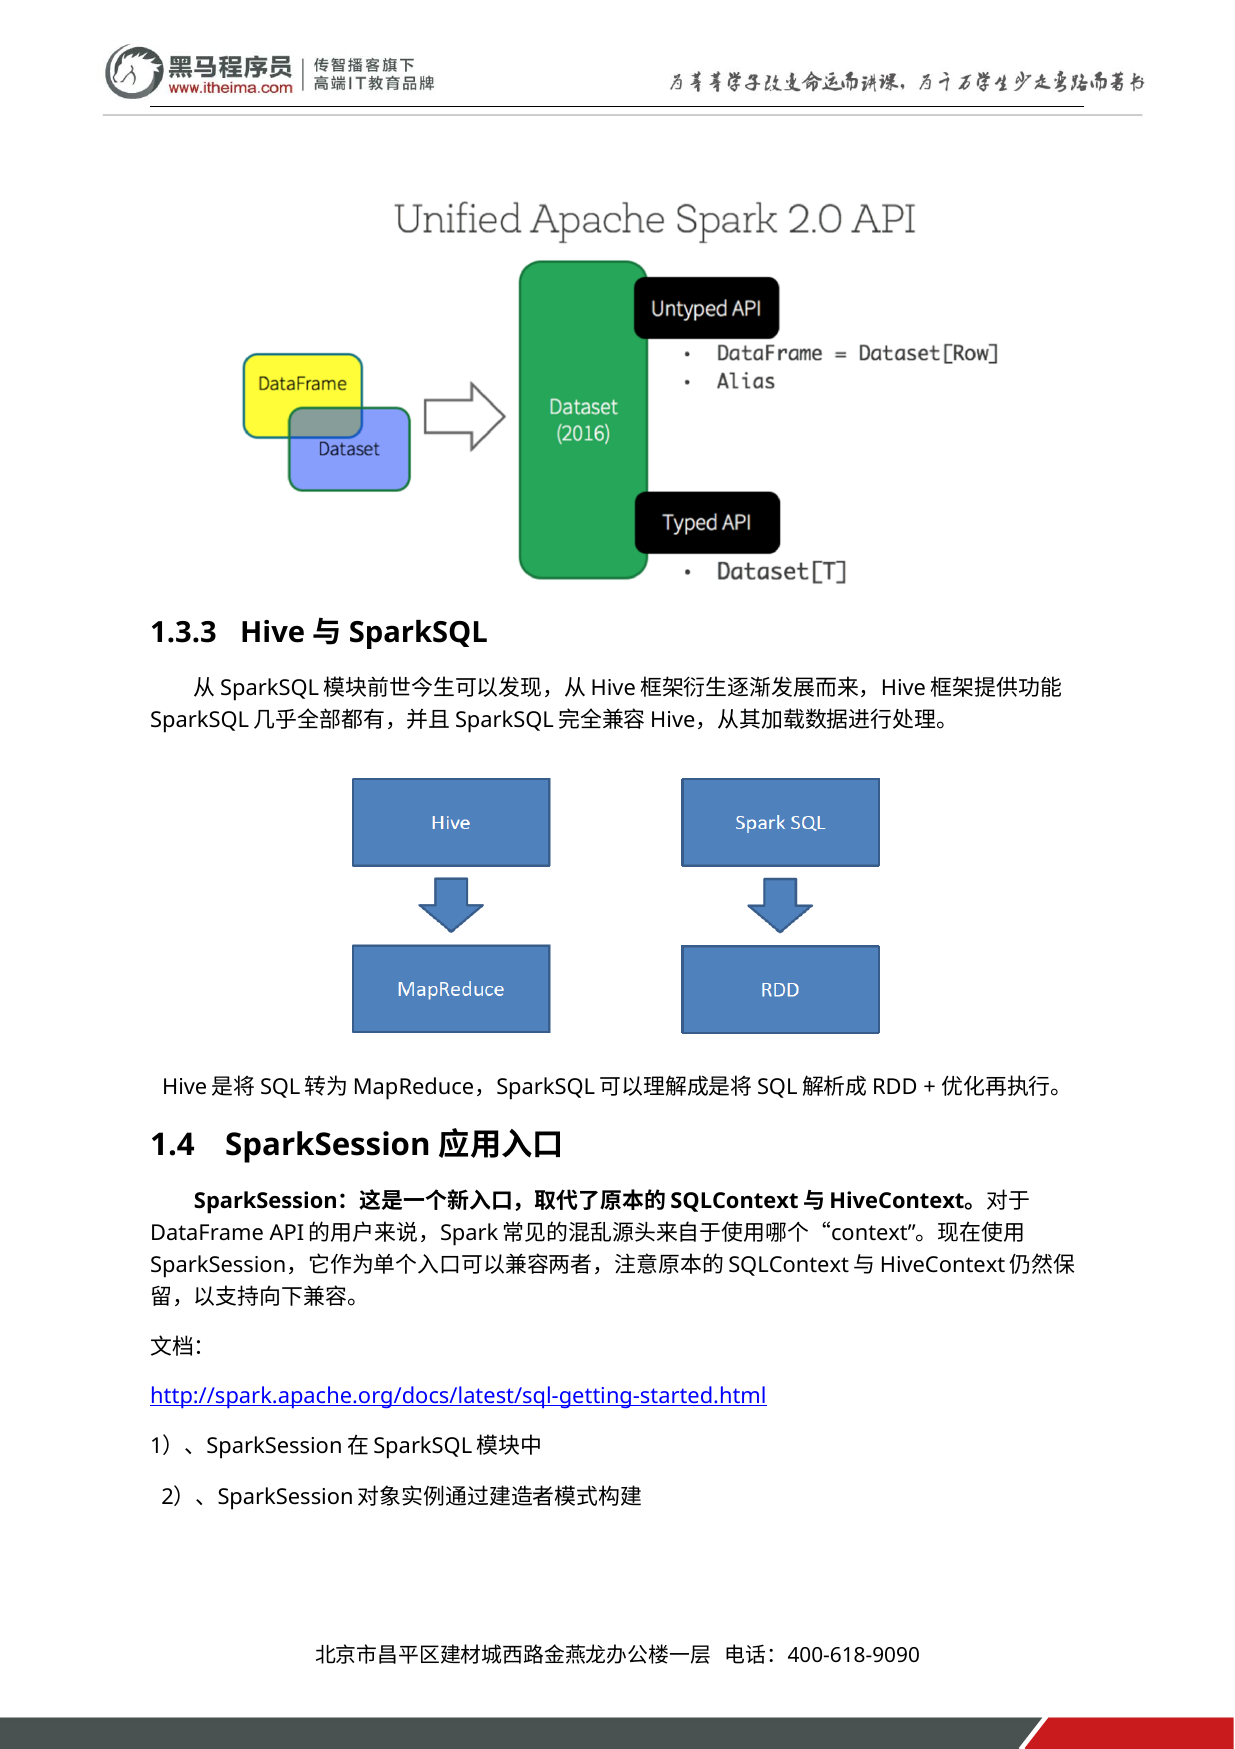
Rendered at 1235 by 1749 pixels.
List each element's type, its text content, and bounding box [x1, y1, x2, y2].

list 、SparkSession在SparkSQL模块中 [150, 1428, 1084, 1460]
subtitle SparkSession 应用入口 [150, 1119, 1084, 1165]
list 2）、SparkSession对象实例通过建造者模式构建 [161, 1479, 1084, 1511]
text 从SparkSQL模块前世今生可以发现，从Hive框架衍生逐渐发展而来，Hive框架提供功能SparkSQL几乎全部都有，并且SparkSQL完全兼容Hive，从其加载数据进行处理。 [150, 670, 1084, 734]
picture [233, 191, 1002, 591]
picture [0, 1658, 1234, 1749]
text http://spark.apache.org/docs/latest/sql-getting-started.html [150, 1380, 1084, 1409]
subtitle Hive 与 SparkSQL [150, 609, 1084, 651]
text Hive是将SQL转为MapReduce，SparkSQL可以理解成是将SQL解析成RDD + 优化再执行。 [150, 1069, 1084, 1101]
text 文档： [150, 1329, 1084, 1361]
text SparkSession：这是一个新入口，取代了原本的SQLContext与HiveContext。对于DataFrame API的用户来说，Spark常见的混乱源头来自于使用哪个“context”。现在使用SparkSession，它作为单个入口可以兼容两者，注意原本的SQLContext与HiveContext仍然保留，以支持向下兼容。 [150, 1183, 1084, 1311]
picture [0, 0, 1235, 123]
